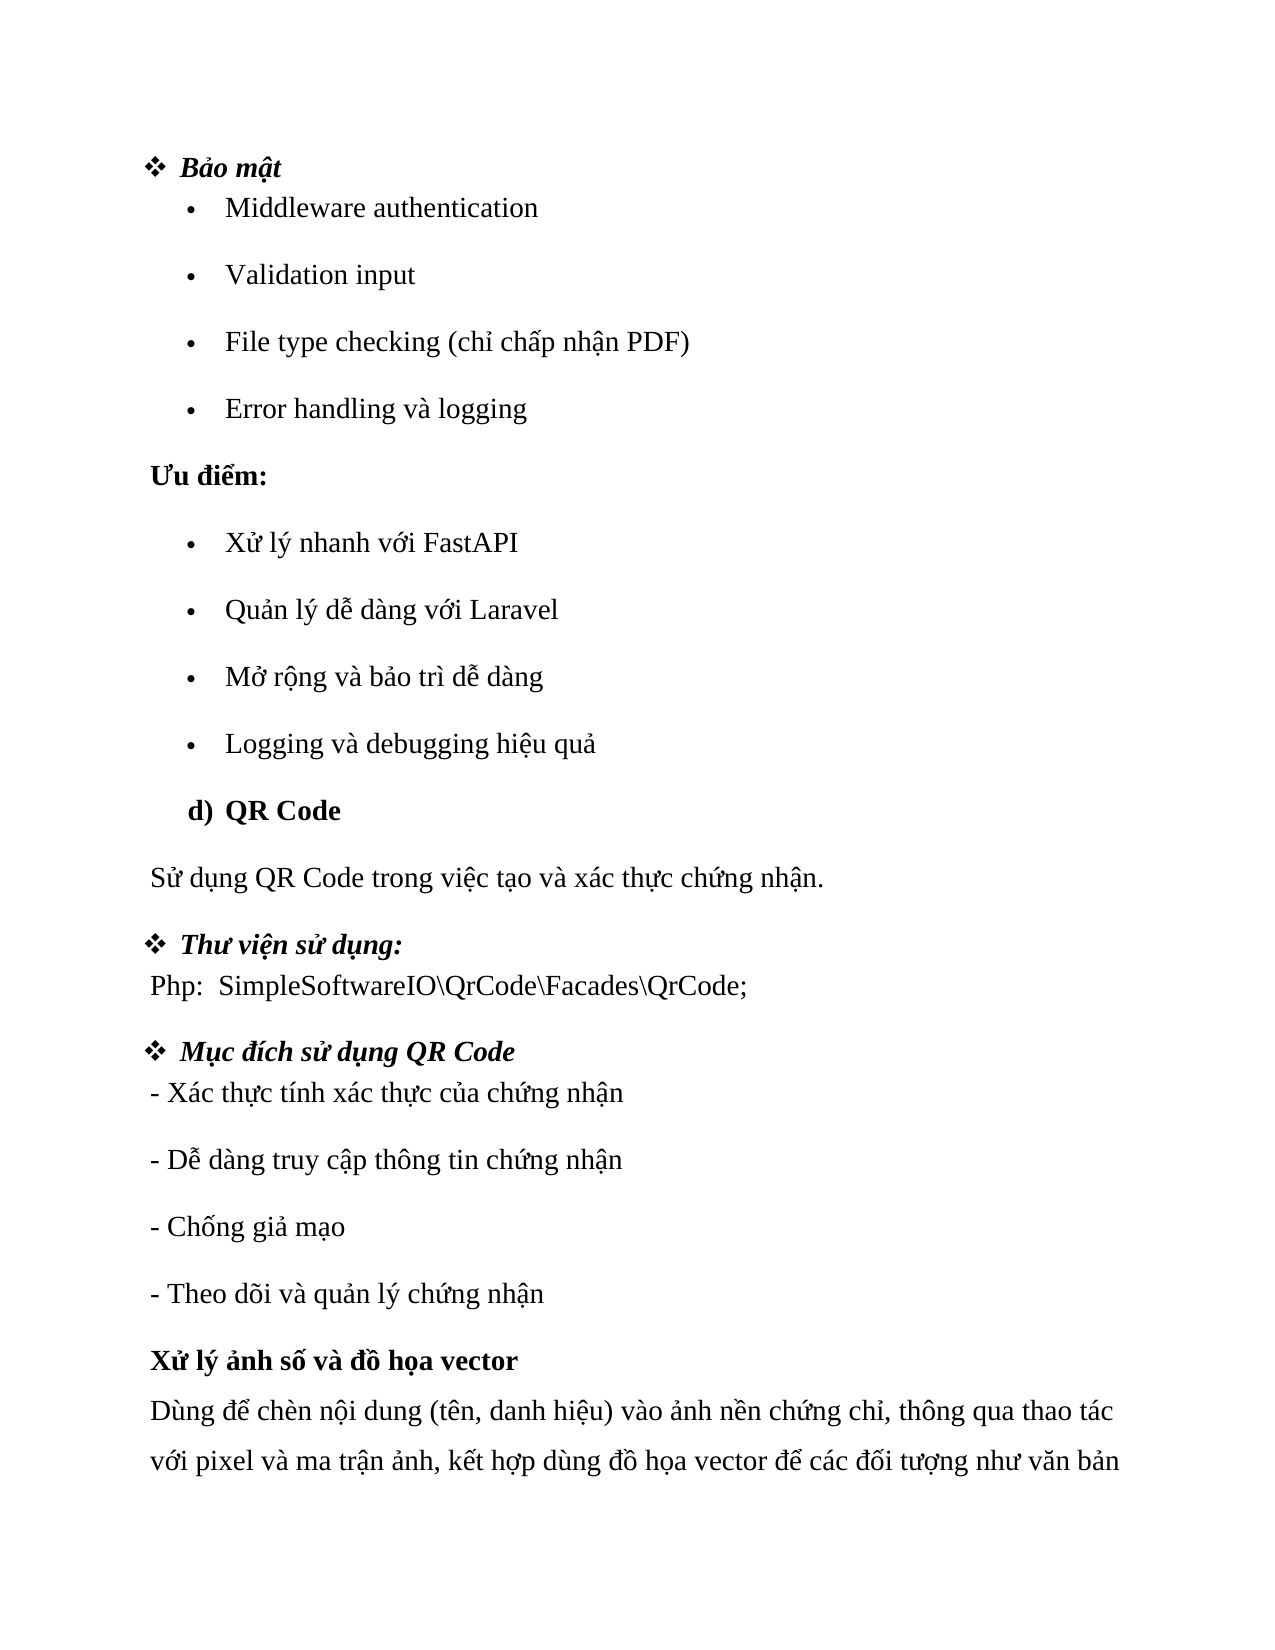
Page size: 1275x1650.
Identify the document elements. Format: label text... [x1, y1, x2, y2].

list Logging và debugging hiệu quả [187, 726, 1125, 760]
text Php: SimpleSoftwareIO\QrCode\Facades\QrCode; [150, 968, 1125, 1001]
list Error handling và logging [187, 391, 1125, 425]
list Middleware authentication [187, 190, 1125, 224]
subtitle QR Code [187, 793, 1125, 827]
subtitle Thư viện sử dụng: [142, 927, 1125, 961]
subtitle Mục đích sử dụng QR Code [142, 1034, 1125, 1068]
text - Chống giả mạo [150, 1209, 1125, 1242]
text - Theo dõi và quản lý chứng nhận [150, 1276, 1125, 1309]
list Validation input [187, 257, 1125, 291]
text Sử dụng QR Code trong việc tạo và xác thực chứng nhận. [150, 860, 1125, 894]
list Quản lý dễ dàng với Laravel [187, 592, 1125, 626]
subtitle Bảo mật [142, 150, 1125, 184]
list Xử lý nhanh với FastAPI [187, 525, 1125, 559]
text - Xác thực tính xác thực của chứng nhận [150, 1075, 1125, 1108]
text - Dễ dàng truy cập thông tin chứng nhận [150, 1142, 1125, 1176]
list File type checking (chỉ chấp nhận PDF) [187, 324, 1125, 358]
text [150, 1343, 1125, 1477]
list Mở rộng và bảo trì dễ dàng [187, 659, 1125, 693]
text Ưu điểm: [150, 458, 1125, 492]
